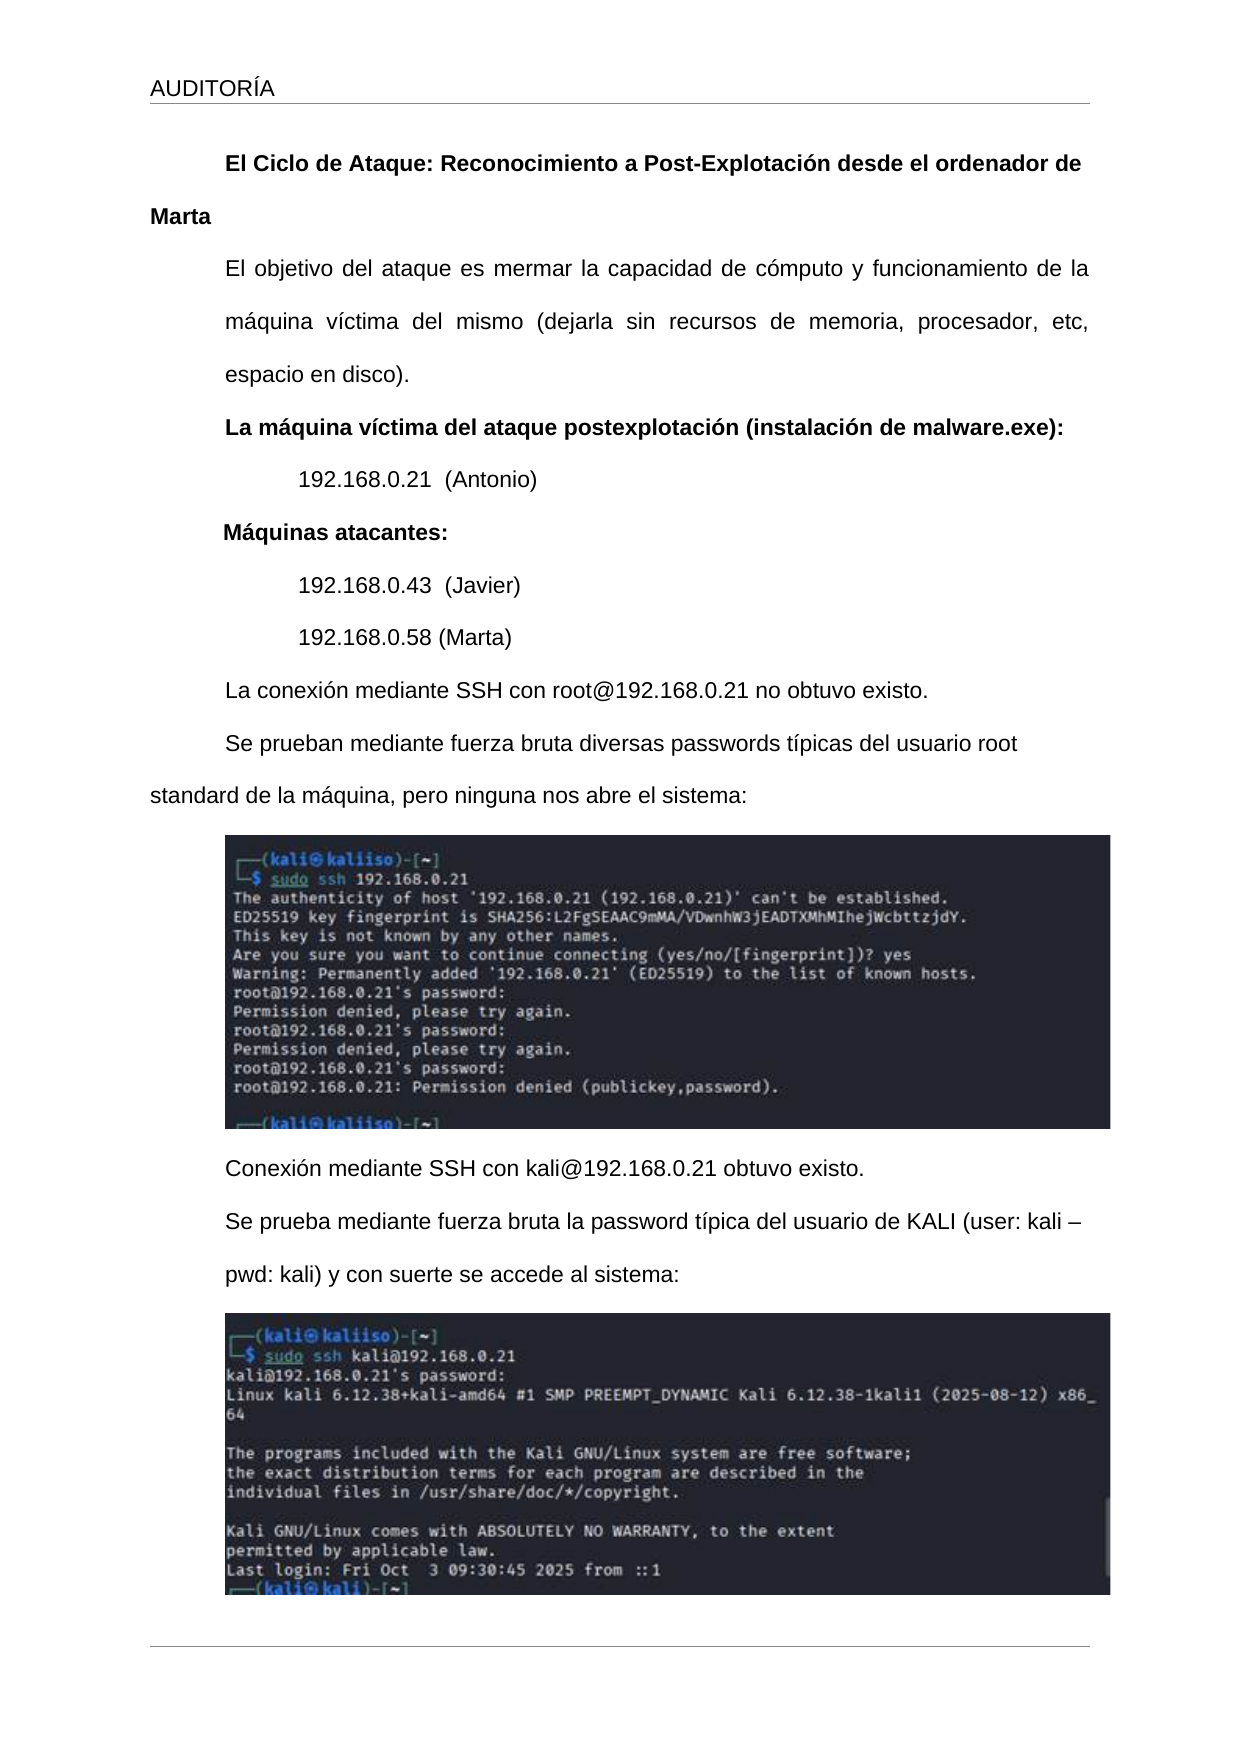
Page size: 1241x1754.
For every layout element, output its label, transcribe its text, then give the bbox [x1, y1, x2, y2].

text Conexión mediante SSH con kali@192.168.0.21 obtuvo existo. [150, 1155, 1090, 1182]
text El Ciclo de Ataque: Reconocimiento a Post-Explotación desde el ordenador de Marta [150, 150, 1090, 229]
text El objetivo del ataque es mermar la capacidad de cómputo y funcionamiento de la máquina víctima del mismo (dejarla sin recursos de memoria, procesador, etc, espacio en disco). [225, 255, 1090, 387]
text 192.168.0.43 (Javier) [223, 572, 1090, 598]
text 192.168.0.21 (Antonio) [223, 466, 1090, 493]
text Se prueban mediante fuerza bruta diversas passwords típicas del usuario root standard de la máquina, pero ninguna nos abre el sistema: [150, 730, 1090, 809]
text Se prueba mediante fuerza bruta la password típica del usuario de KALI (user: kali – pwd: kali) y con suerte se accede al sistema: [225, 1208, 1090, 1287]
text La máquina víctima del ataque postexplotación (instalación de malware.exe): [225, 413, 1090, 440]
text Máquinas atacantes: [150, 519, 1090, 545]
text La conexión mediante SSH con root@192.168.0.21 no obtuvo existo. [150, 677, 1090, 703]
text 192.168.0.58 (Marta) [223, 624, 1090, 651]
picture [225, 835, 1111, 1129]
picture [225, 1313, 1111, 1595]
